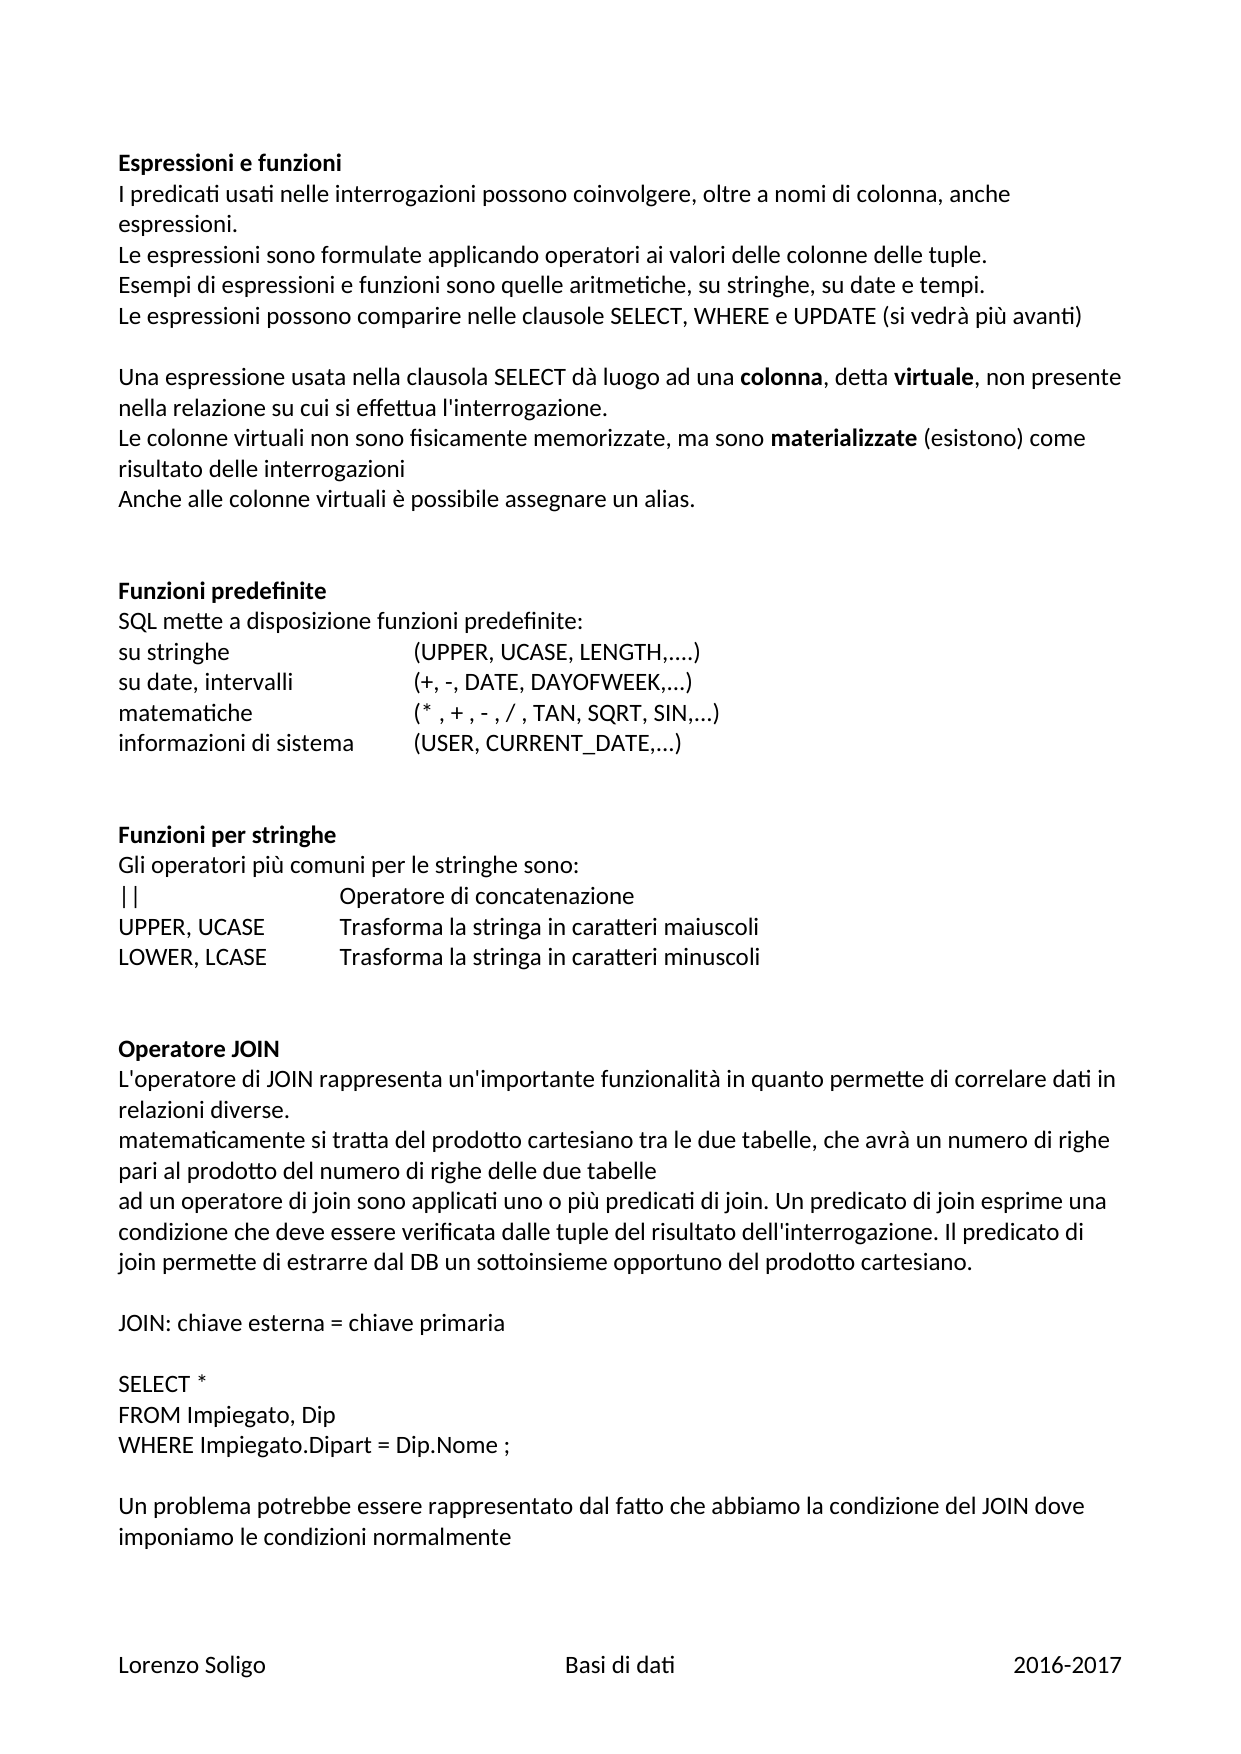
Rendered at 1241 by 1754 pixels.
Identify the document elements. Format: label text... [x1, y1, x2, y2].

text SQL mette a disposizione funzioni predefinite: [118, 605, 1122, 636]
text || Operatore di concatenazione [118, 880, 1122, 911]
text Funzioni per stringhe [118, 819, 1122, 849]
text Le colonne virtuali non sono fisicamente memorizzate, ma sono materializzate (esistono) come risultato delle interrogazioni [118, 422, 1122, 483]
text Le espressioni possono comparire nelle clausole SELECT, WHERE e UPDATE (si vedrà più avanti) [118, 300, 1122, 331]
text su date, intervalli (+, -, DATE, DAYOFWEEK,...) [118, 666, 1122, 697]
text Le espressioni sono formulate applicando operatori ai valori delle colonne delle tuple. [118, 239, 1122, 270]
text ad un operatore di join sono applicati uno o più predicati di join. Un predicato di join esprime una condizione che deve essere verificata dalle tuple del risultato dell'interrogazione. Il predicato di join permette di estrarre dal DB un sottoinsieme opportuno del prodotto cartesiano. [118, 1185, 1122, 1277]
text LOWER, LCASE Trasforma la stringa in caratteri minuscoli [118, 941, 1122, 972]
text SELECT * [118, 1368, 1122, 1399]
text L'operatore di JOIN rappresenta un'importante funzionalità in quanto permette di correlare dati in relazioni diverse. [118, 1063, 1122, 1124]
text Gli operatori più comuni per le stringhe sono: [118, 849, 1122, 880]
text Anche alle colonne virtuali è possibile assegnare un alias. [118, 483, 1122, 514]
text UPPER, UCASE Trasforma la stringa in caratteri maiuscoli [118, 911, 1122, 941]
text FROM Impiegato, Dip [118, 1399, 1122, 1429]
text Funzioni predefinite [118, 575, 1122, 605]
text matematicamente si tratta del prodotto cartesiano tra le due tabelle, che avrà un numero di righe pari al prodotto del numero di righe delle due tabelle [118, 1124, 1122, 1185]
text I predicati usati nelle interrogazioni possono coinvolgere, oltre a nomi di colonna, anche espressioni. [118, 178, 1122, 239]
text WHERE Impiegato.Dipart = Dip.Nome ; [118, 1429, 1122, 1460]
text matematiche (* , + , - , / , TAN, SQRT, SIN,...) [118, 697, 1122, 727]
text Operatore JOIN [118, 1033, 1122, 1063]
text Una espressione usata nella clausola SELECT dà luogo ad una colonna, detta virtuale, non presente nella relazione su cui si effettua l'interrogazione. [118, 361, 1122, 422]
text Esempi di espressioni e funzioni sono quelle aritmetiche, su stringhe, su date e tempi. [118, 270, 1122, 300]
text Un problema potrebbe essere rappresentato dal fatto che abbiamo la condizione del JOIN dove imponiamo le condizioni normalmente [118, 1491, 1122, 1552]
text su stringhe (UPPER, UCASE, LENGTH,....) [118, 636, 1122, 666]
text Espressioni e funzioni [118, 148, 1122, 178]
text informazioni di sistema (USER, CURRENT_DATE,...) [118, 727, 1122, 758]
text JOIN: chiave esterna = chiave primaria [118, 1307, 1122, 1338]
